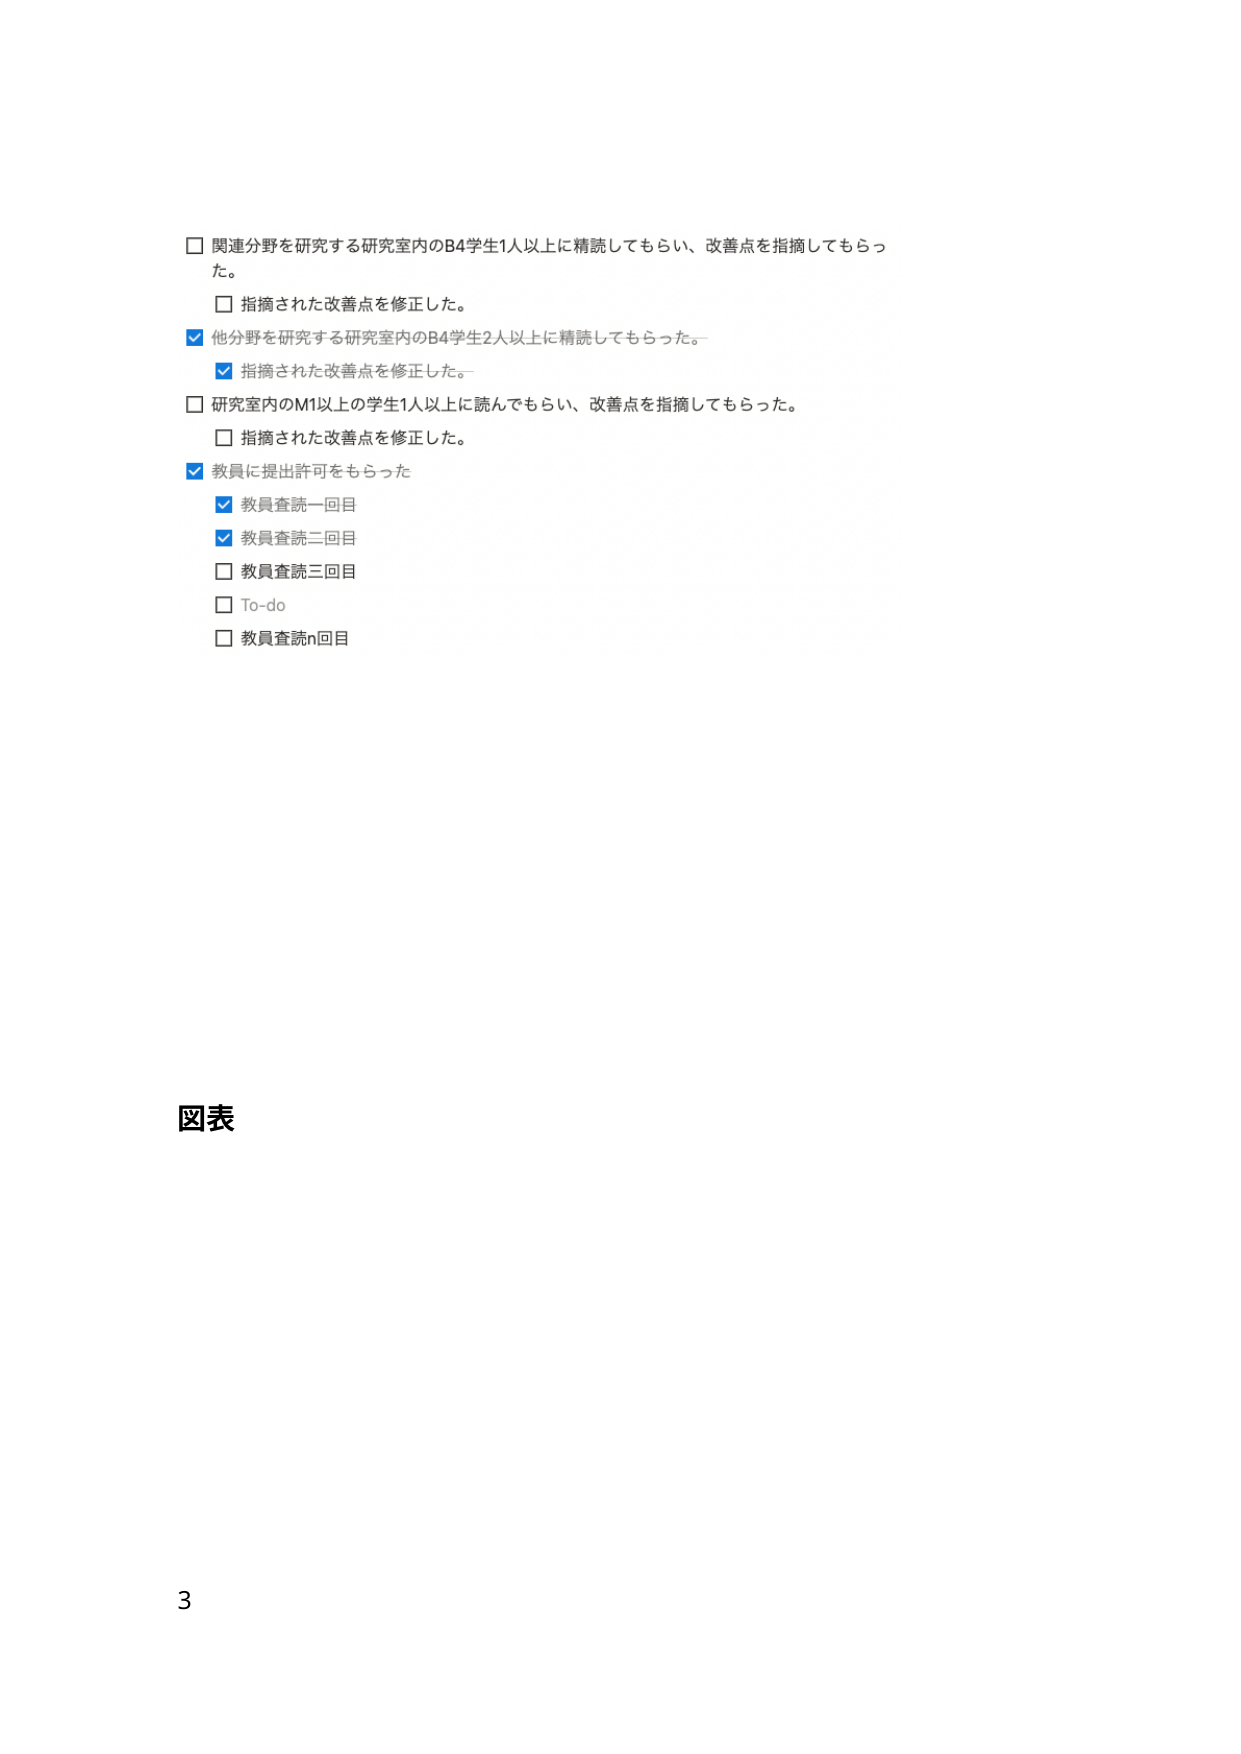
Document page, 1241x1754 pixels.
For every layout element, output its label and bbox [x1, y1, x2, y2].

picture [177, 228, 903, 656]
